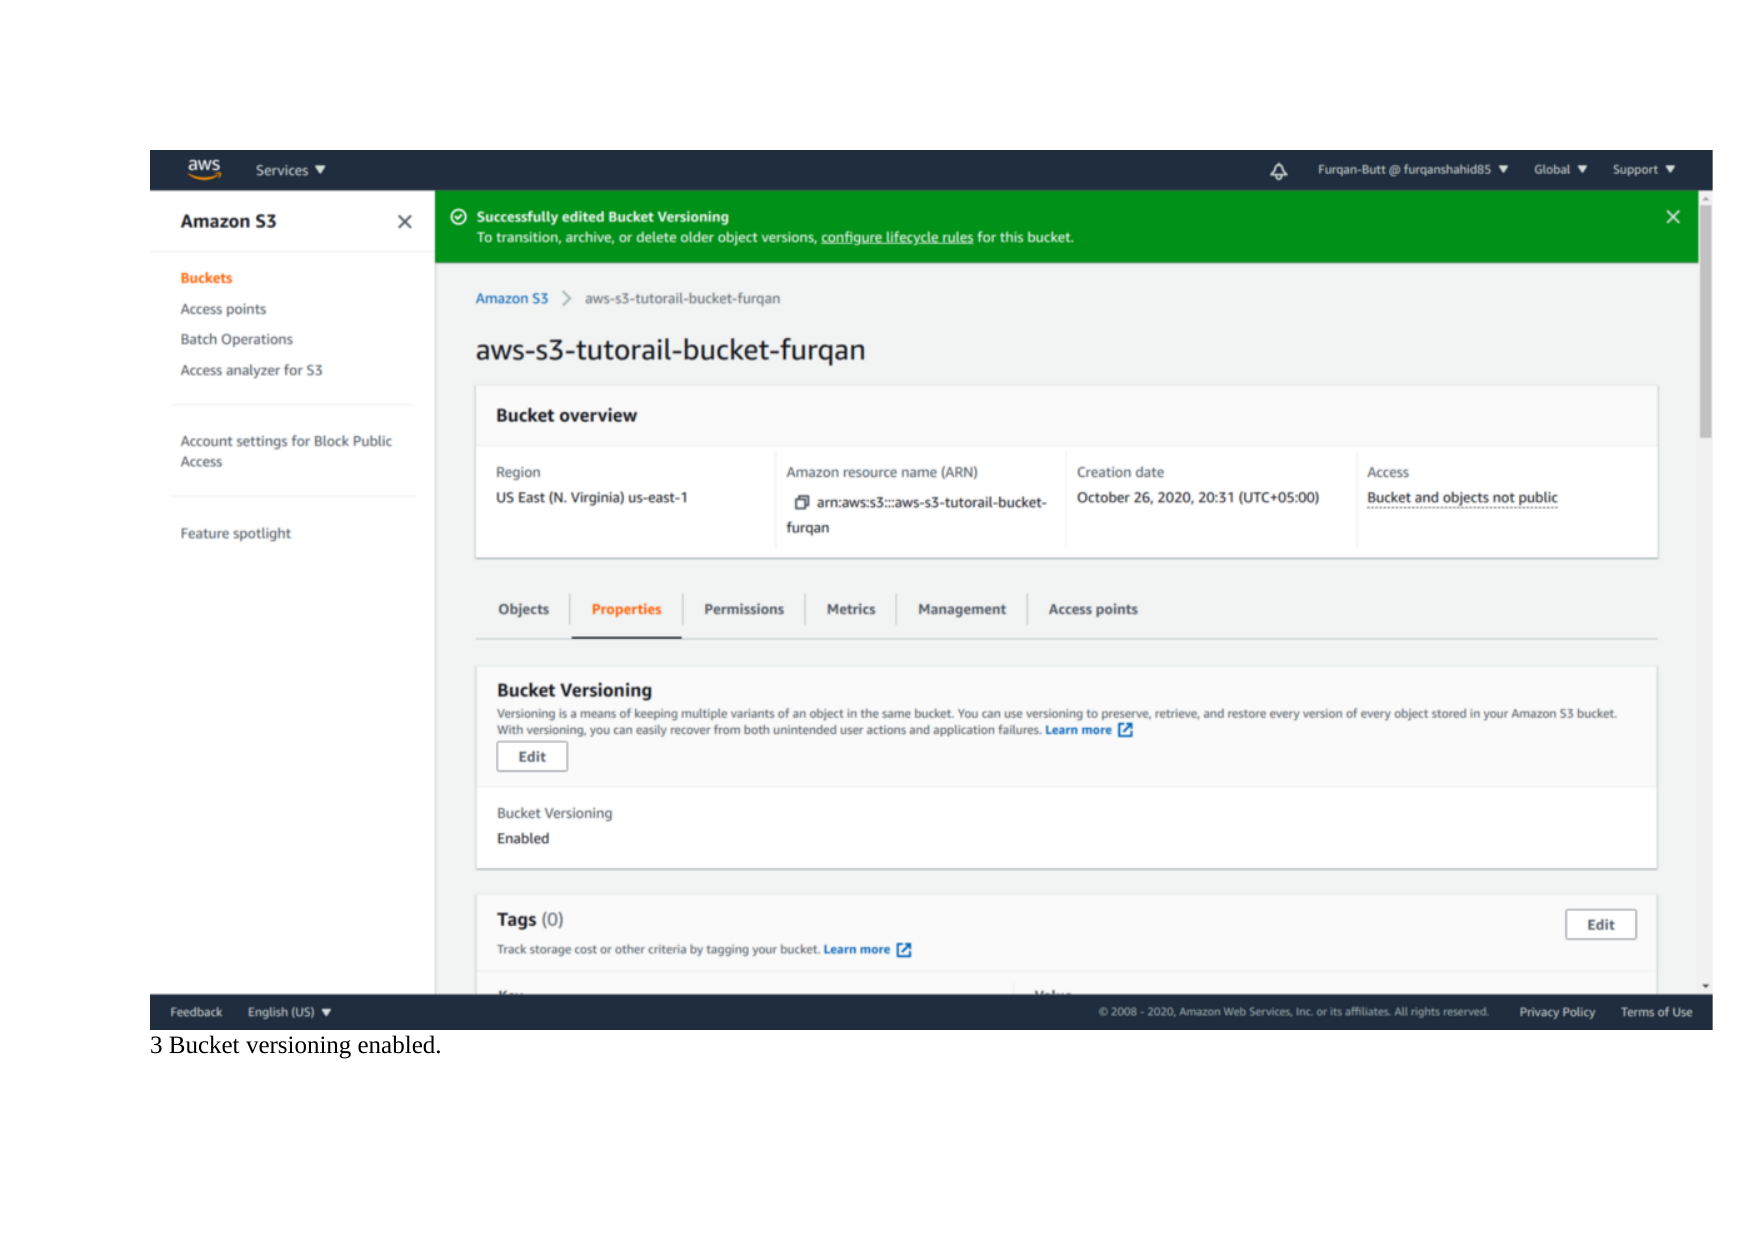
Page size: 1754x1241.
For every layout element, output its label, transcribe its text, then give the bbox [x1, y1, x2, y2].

text 3 Bucket versioning enabled. [150, 1030, 1604, 1059]
picture [150, 150, 1713, 1030]
